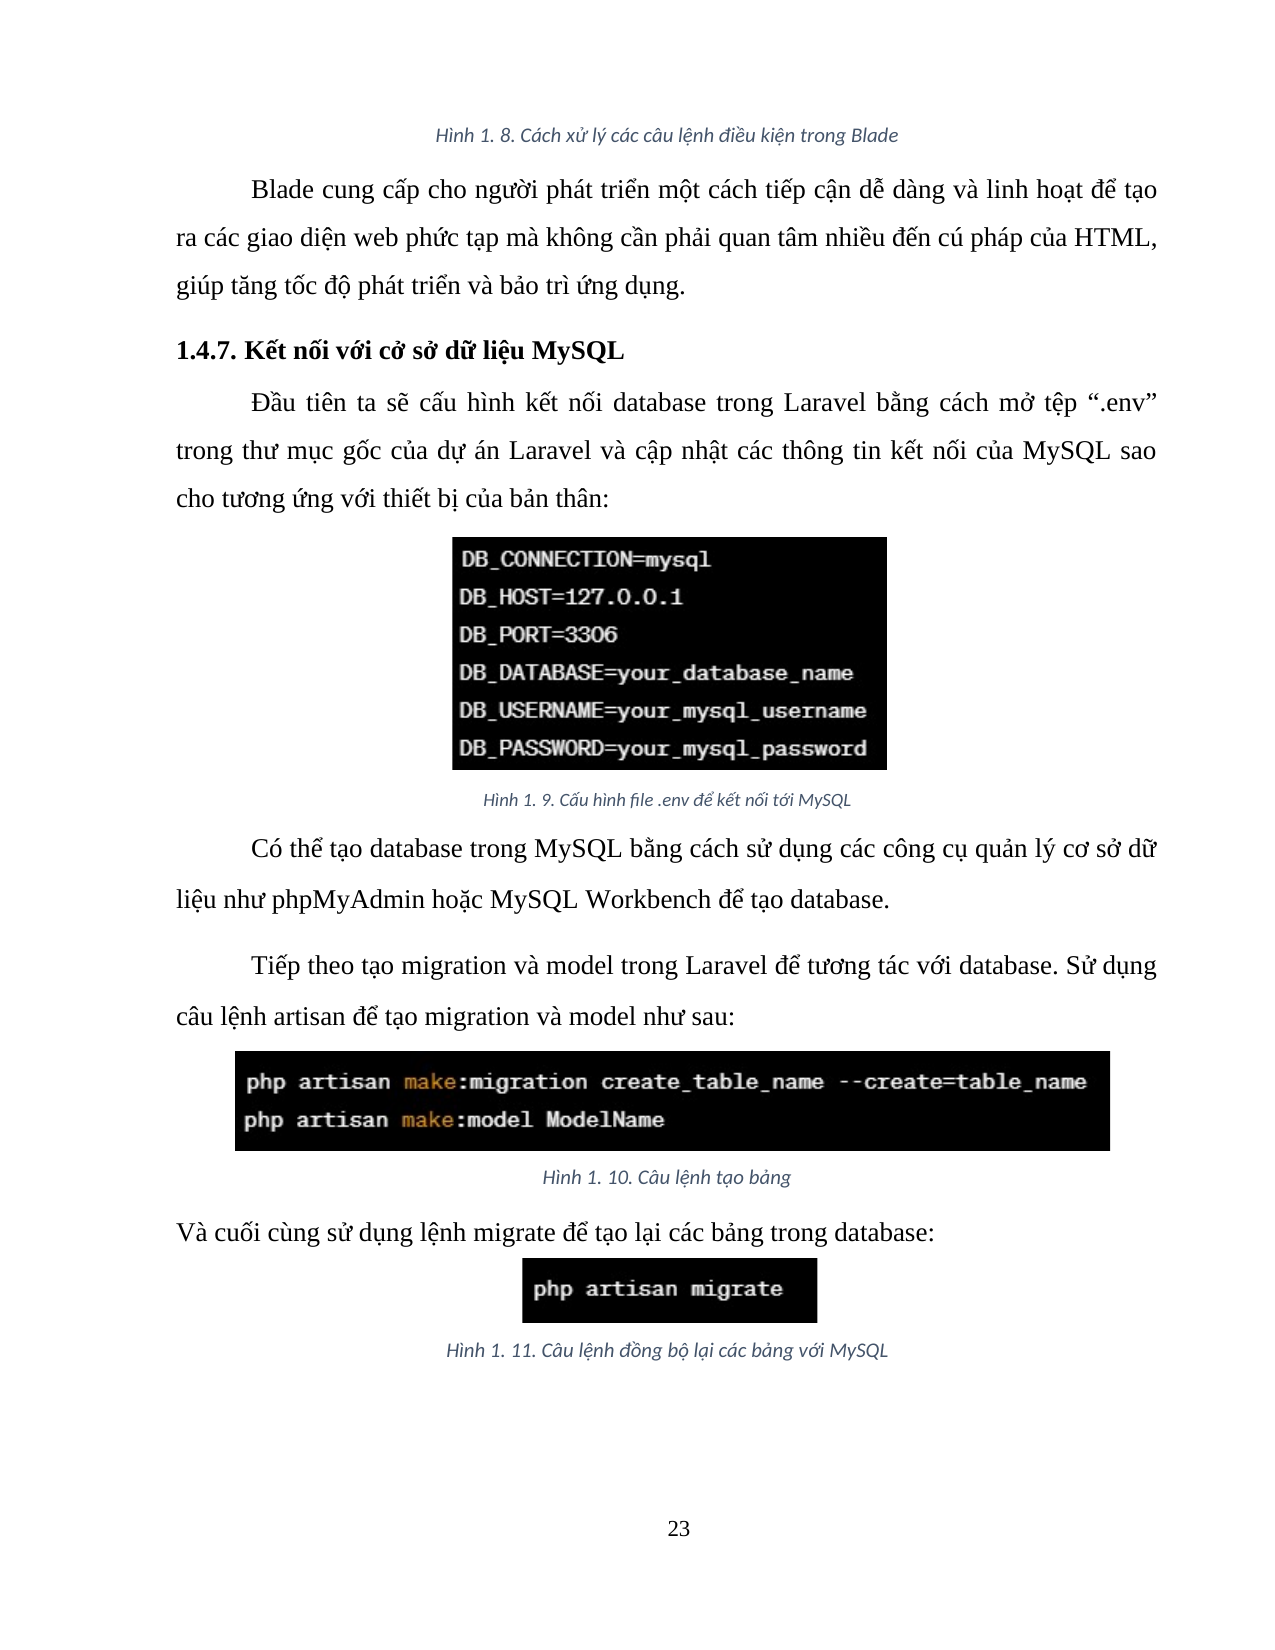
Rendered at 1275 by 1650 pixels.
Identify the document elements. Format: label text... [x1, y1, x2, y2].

text 1.4.7. Kết nối với cở sở dữ liệu MySQL [176, 334, 1174, 365]
text Tiếp theo tạo migration và model trong Laravel để tương tác với database. Sử dụng câu lệnh artisan để tạo migration và model như sau: [176, 949, 1158, 1031]
text Có thể tạo database trong MySQL bằng cách sử dụng các công cụ quản lý cơ sở dữ liệu như phpMyAdmin hoặc MySQL Workbench để tạo database. [176, 832, 1158, 914]
text Blade cung cấp cho người phát triển một cách tiếp cận dễ dàng và linh hoạt để tạo ra các giao diện web phức tạp mà không cần phải quan tâm nhiều đến cú pháp của HTML, giúp tăng tốc độ phát triển và bảo trì ứng dụng. [176, 173, 1158, 300]
text Hình 1. 9. Cấu hình file .env để kết nối tới MySQL [177, 788, 1157, 811]
picture [522, 1258, 818, 1323]
picture [452, 537, 887, 770]
subtitle Hình 1. 8. Cách xử lý các câu lệnh điều kiện trong Blade [254, 122, 1080, 147]
text Và cuối cùng sử dụng lệnh migrate để tạo lại các bảng trong database: [176, 1216, 1158, 1247]
text Hình 1. 11. Câu lệnh đồng bộ lại các bảng với MySQL [254, 1337, 1080, 1362]
text Đầu tiên ta sẽ cấu hình kết nối database trong Laravel bằng cách mở tệp “.env” trong thư mục gốc của dự án Laravel và cập nhật các thông tin kết nối của MySQL sao cho tương ứng với thiết bị của bản thân: [176, 387, 1158, 513]
text Hình 1. 10. Câu lệnh tạo bảng [254, 1164, 1080, 1190]
picture [235, 1051, 1110, 1151]
